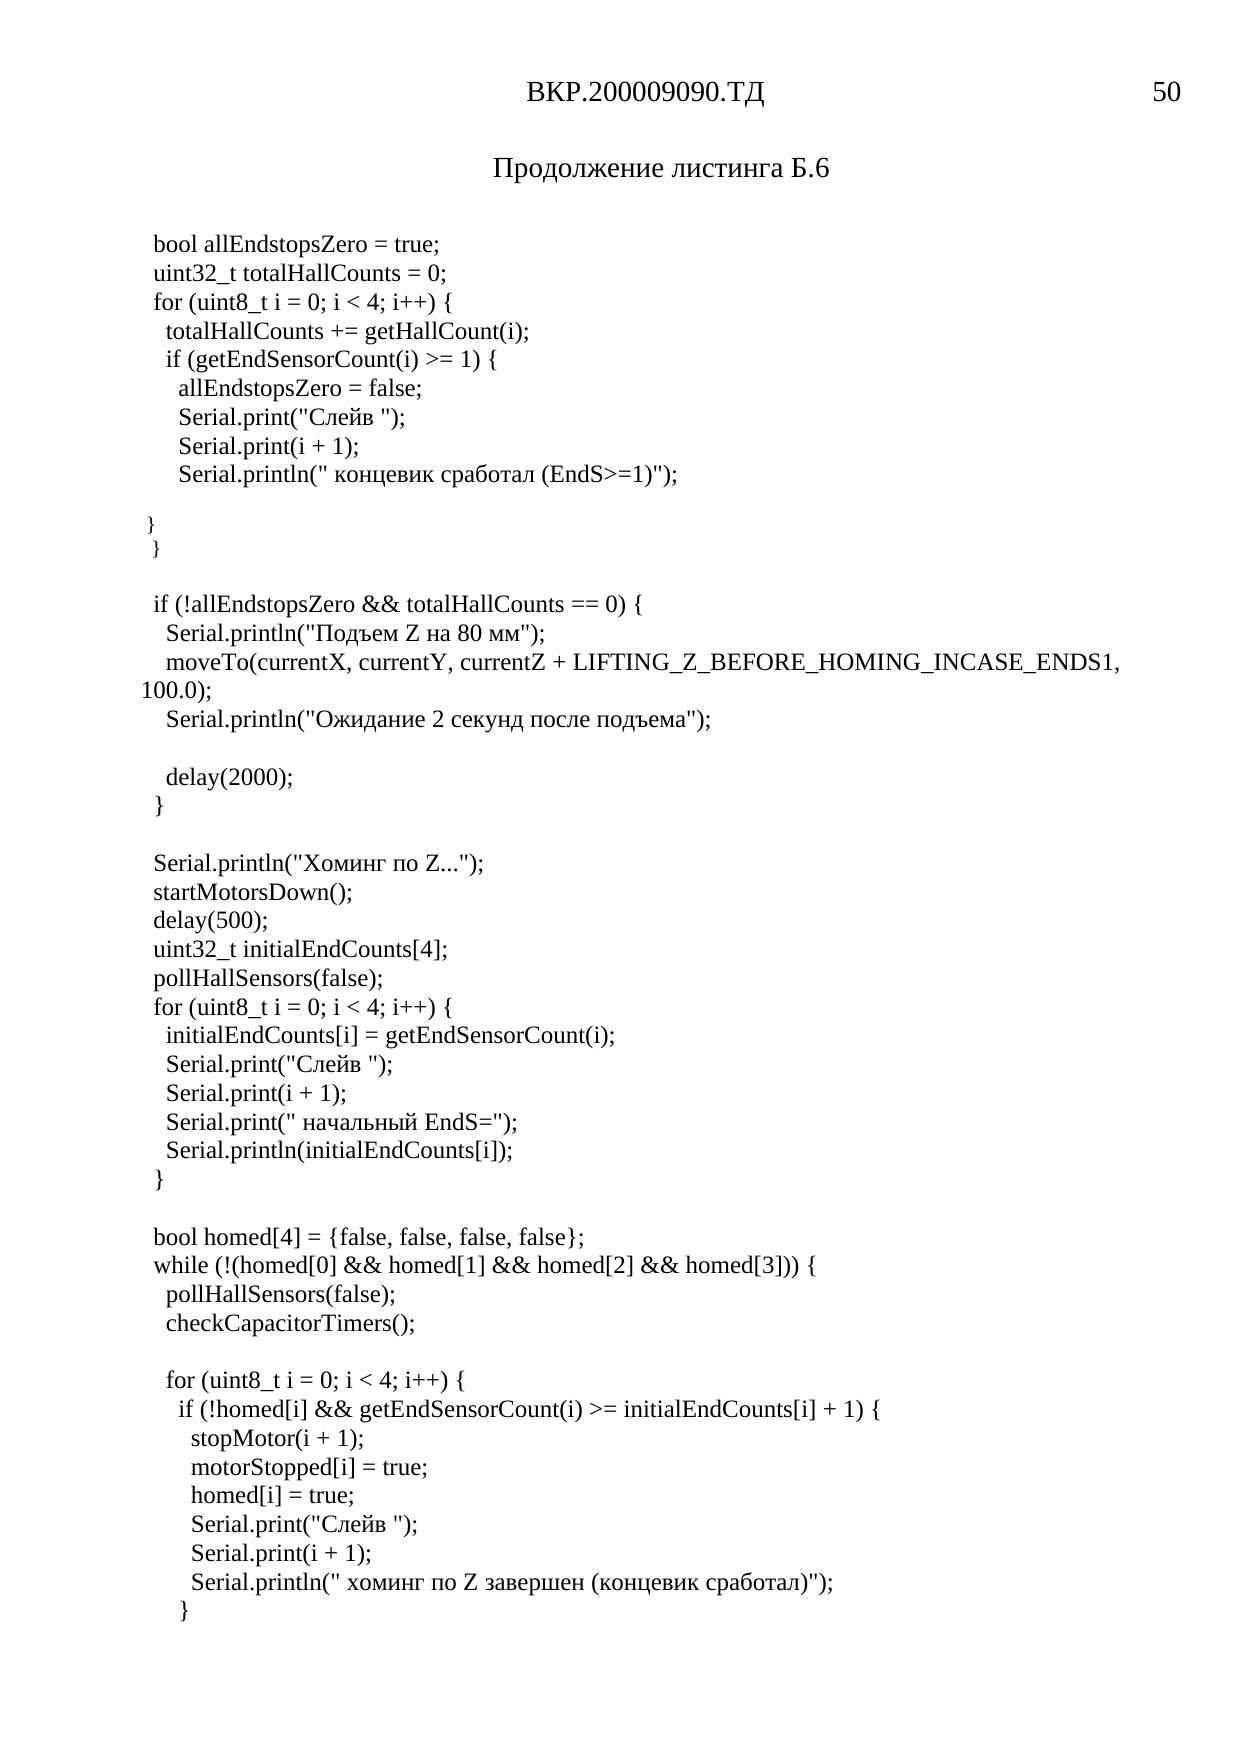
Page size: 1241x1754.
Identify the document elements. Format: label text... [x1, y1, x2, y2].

text homed[i] = true; [141, 1480, 1181, 1509]
text if (getEndSensorCount(i) >= 1) { [141, 344, 1181, 373]
text Serial.print(i + 1); [141, 1538, 1181, 1567]
text if (!homed[i] && getEndSensorCount(i) >= initialEndCounts[i] + 1) { [141, 1394, 1181, 1423]
text delay(2000); [141, 762, 1181, 790]
text Serial.print("Слейв "); [141, 1049, 1181, 1078]
text initialEndCounts[i] = getEndSensorCount(i); [141, 1020, 1181, 1049]
text if (!allEndstopsZero && totalHallCounts == 0) { [141, 589, 1181, 618]
text stopMotor(i + 1); [141, 1423, 1181, 1452]
text } [141, 536, 1181, 560]
text uint32_t initialEndCounts[4]; [141, 934, 1181, 963]
text for (uint8_t i = 0; i < 4; i++) { [141, 992, 1181, 1020]
text bool allEndstopsZero = true; [141, 229, 1181, 258]
text pollHallSensors(false); [141, 1279, 1181, 1308]
text uint32_t totalHallCounts = 0; [141, 258, 1181, 287]
text } [141, 512, 1181, 536]
text Serial.print(" начальный EndS="); [141, 1107, 1181, 1135]
text while (!(homed[0] && homed[1] && homed[2] && homed[3])) { [141, 1250, 1181, 1279]
text for (uint8_t i = 0; i < 4; i++) { [141, 1365, 1181, 1394]
text pollHallSensors(false); [141, 963, 1181, 992]
text allEndstopsZero = false; [141, 373, 1181, 402]
text } [141, 790, 1181, 819]
text Serial.println(initialEndCounts[i]); [141, 1135, 1181, 1164]
text checkCapacitorTimers(); [141, 1308, 1181, 1337]
text } [141, 1595, 1181, 1624]
text } [141, 1164, 1181, 1193]
text Serial.print(i + 1); [141, 431, 1181, 459]
text totalHallCounts += getHallCount(i); [141, 316, 1181, 344]
text Serial.print("Слейв "); [141, 402, 1181, 431]
text Serial.println(" хоминг по Z завершен (концевик сработал)"); [141, 1567, 1181, 1595]
text moveTo(currentX, currentY, currentZ + LIFTING_Z_BEFORE_HOMING_INCASE_ENDS1, 100.0); [141, 647, 1181, 704]
text motorStopped[i] = true; [141, 1452, 1181, 1480]
text Serial.print("Слейв "); [141, 1509, 1181, 1538]
text for (uint8_t i = 0; i < 4; i++) { [141, 287, 1181, 316]
text Serial.println("Ожидание 2 секунд после подъема"); [141, 704, 1181, 733]
text Serial.print(i + 1); [141, 1078, 1181, 1107]
text Serial.println("Подъем Z на 80 мм"); [141, 618, 1181, 647]
text delay(500); [141, 905, 1181, 934]
text Serial.println("Хоминг по Z..."); [141, 848, 1181, 877]
text startMotorsDown(); [141, 877, 1181, 905]
text bool homed[4] = {false, false, false, false}; [141, 1222, 1181, 1250]
text Serial.println(" концевик сработал (EndS>=1)"); [141, 459, 1181, 488]
text Продолжение листинга Б.6 [141, 150, 1181, 183]
